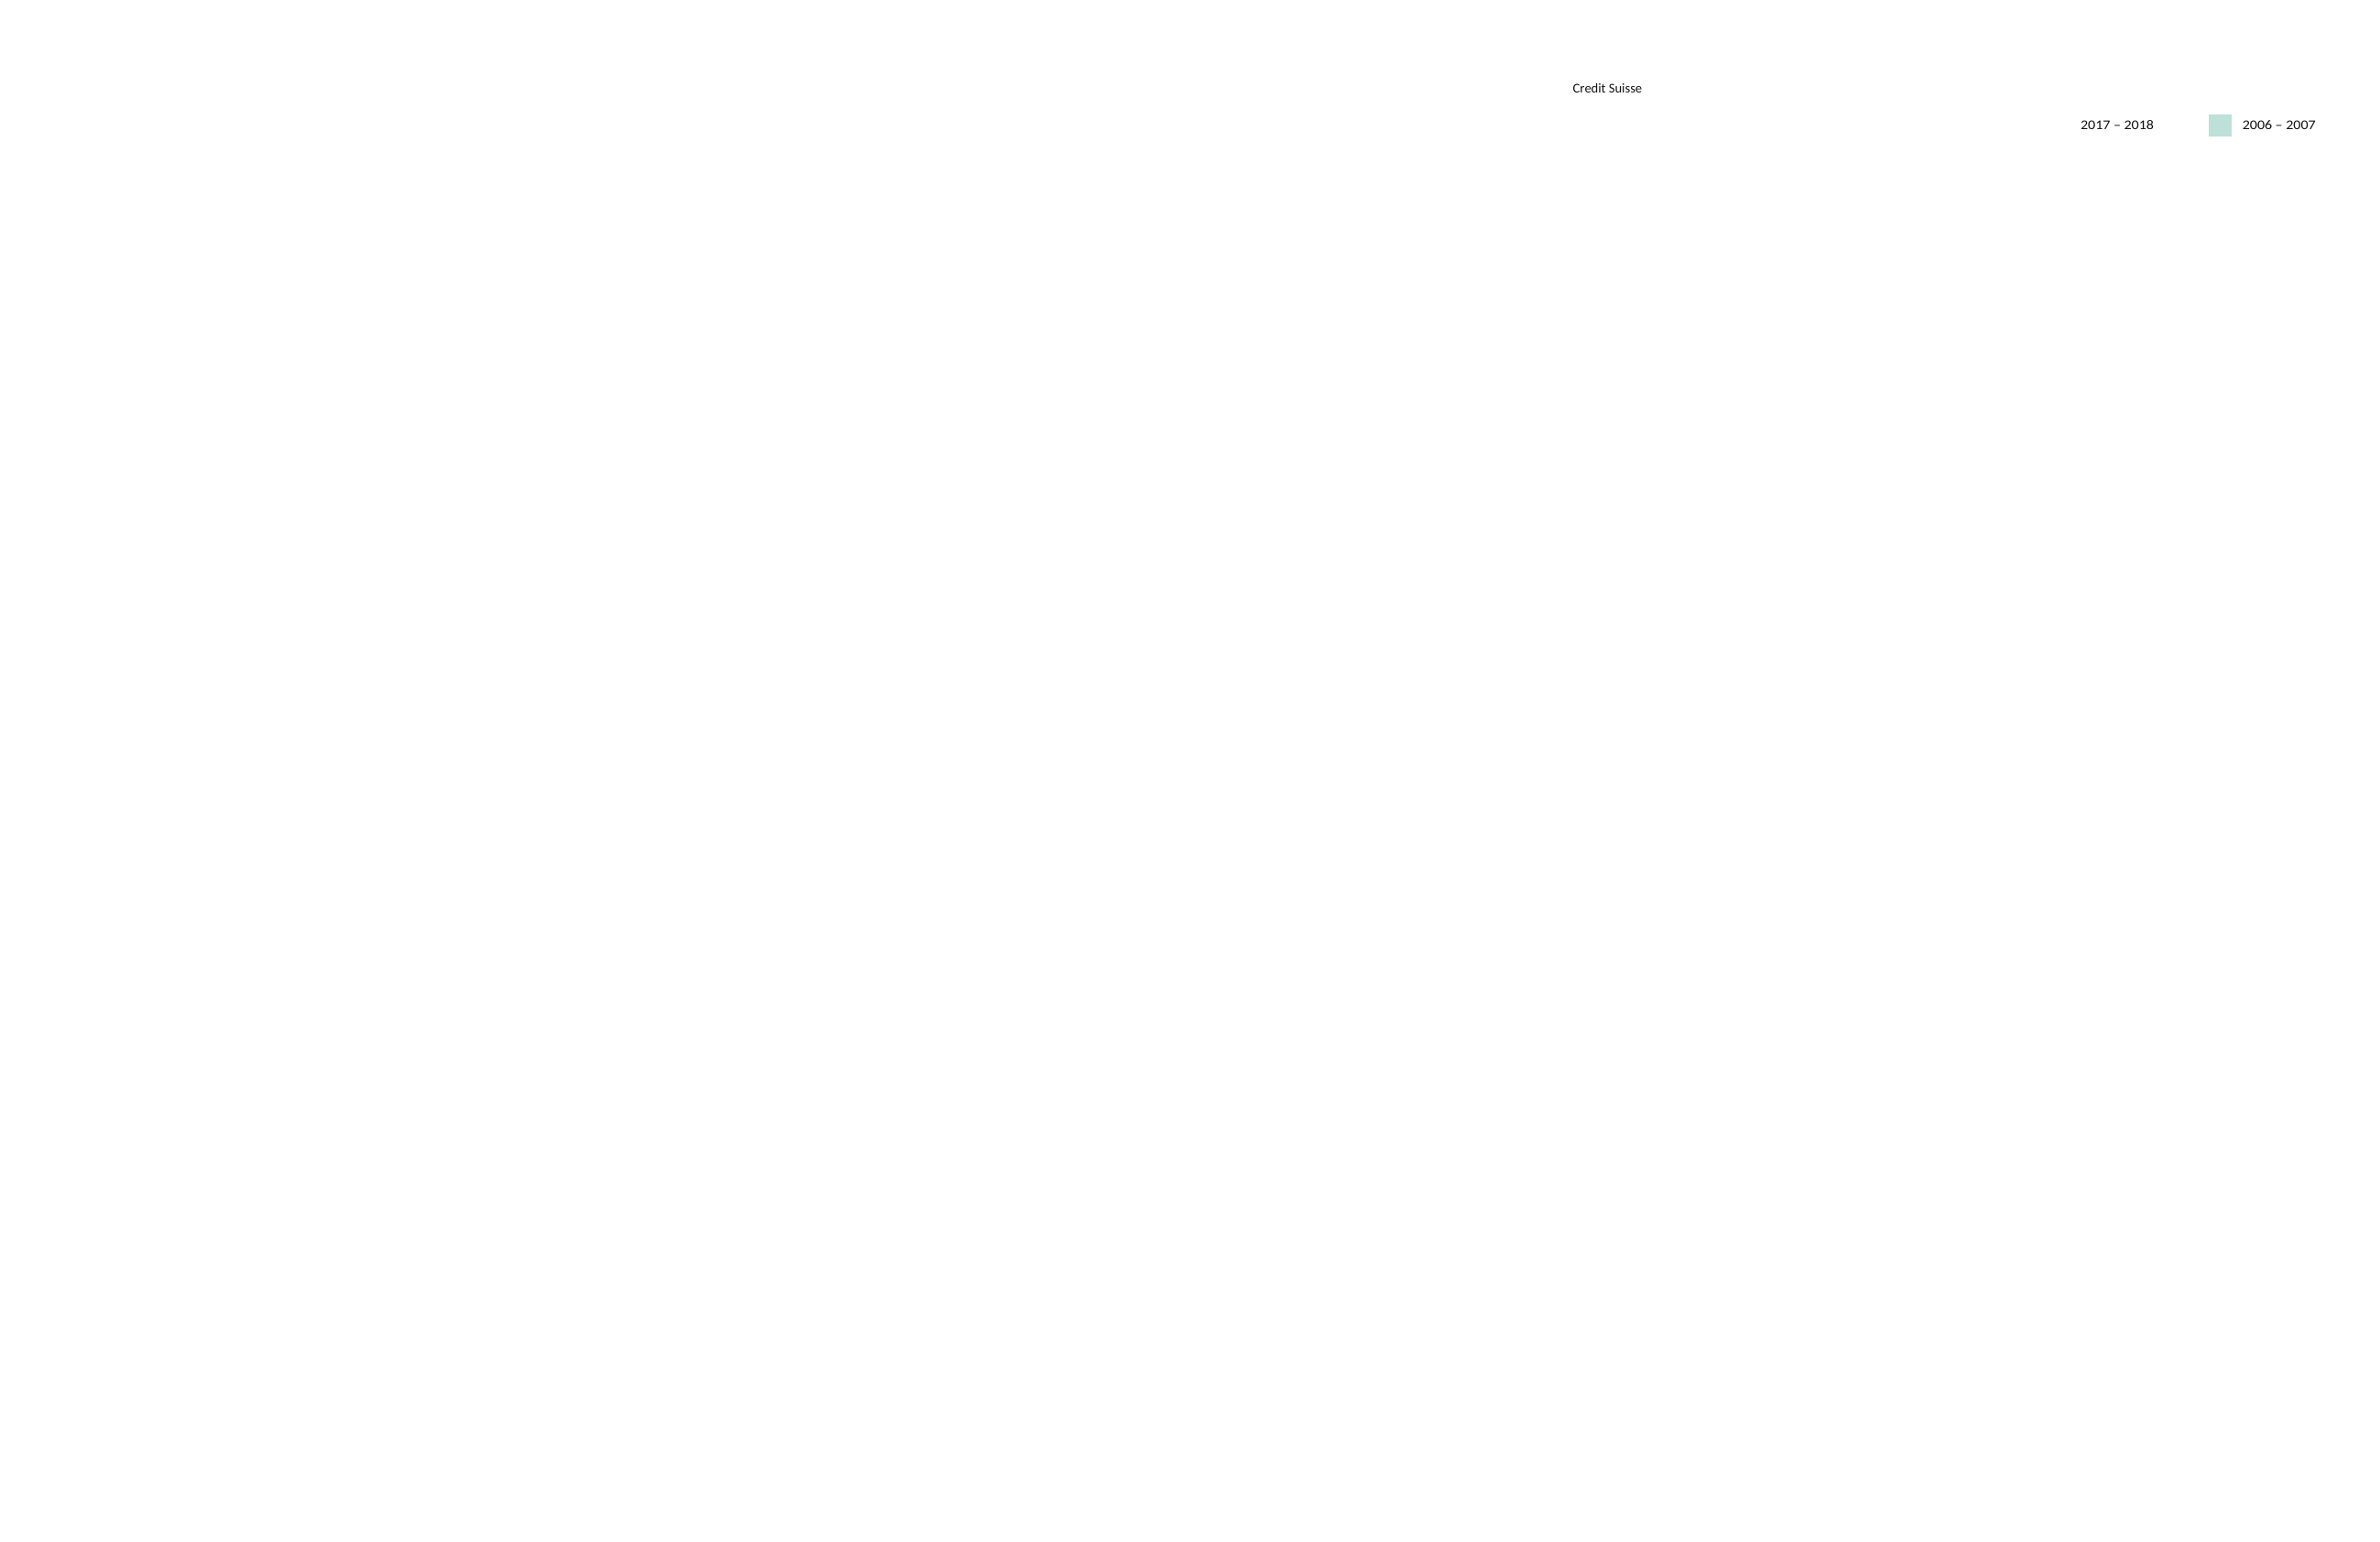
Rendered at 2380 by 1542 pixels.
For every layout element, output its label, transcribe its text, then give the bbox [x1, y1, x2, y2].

text 2006 – 2007 [2242, 116, 2380, 133]
text 2017 – 2018 [1646, 116, 2154, 133]
text Source International Monetary Fund, Credit Suisse [0, 80, 1642, 96]
